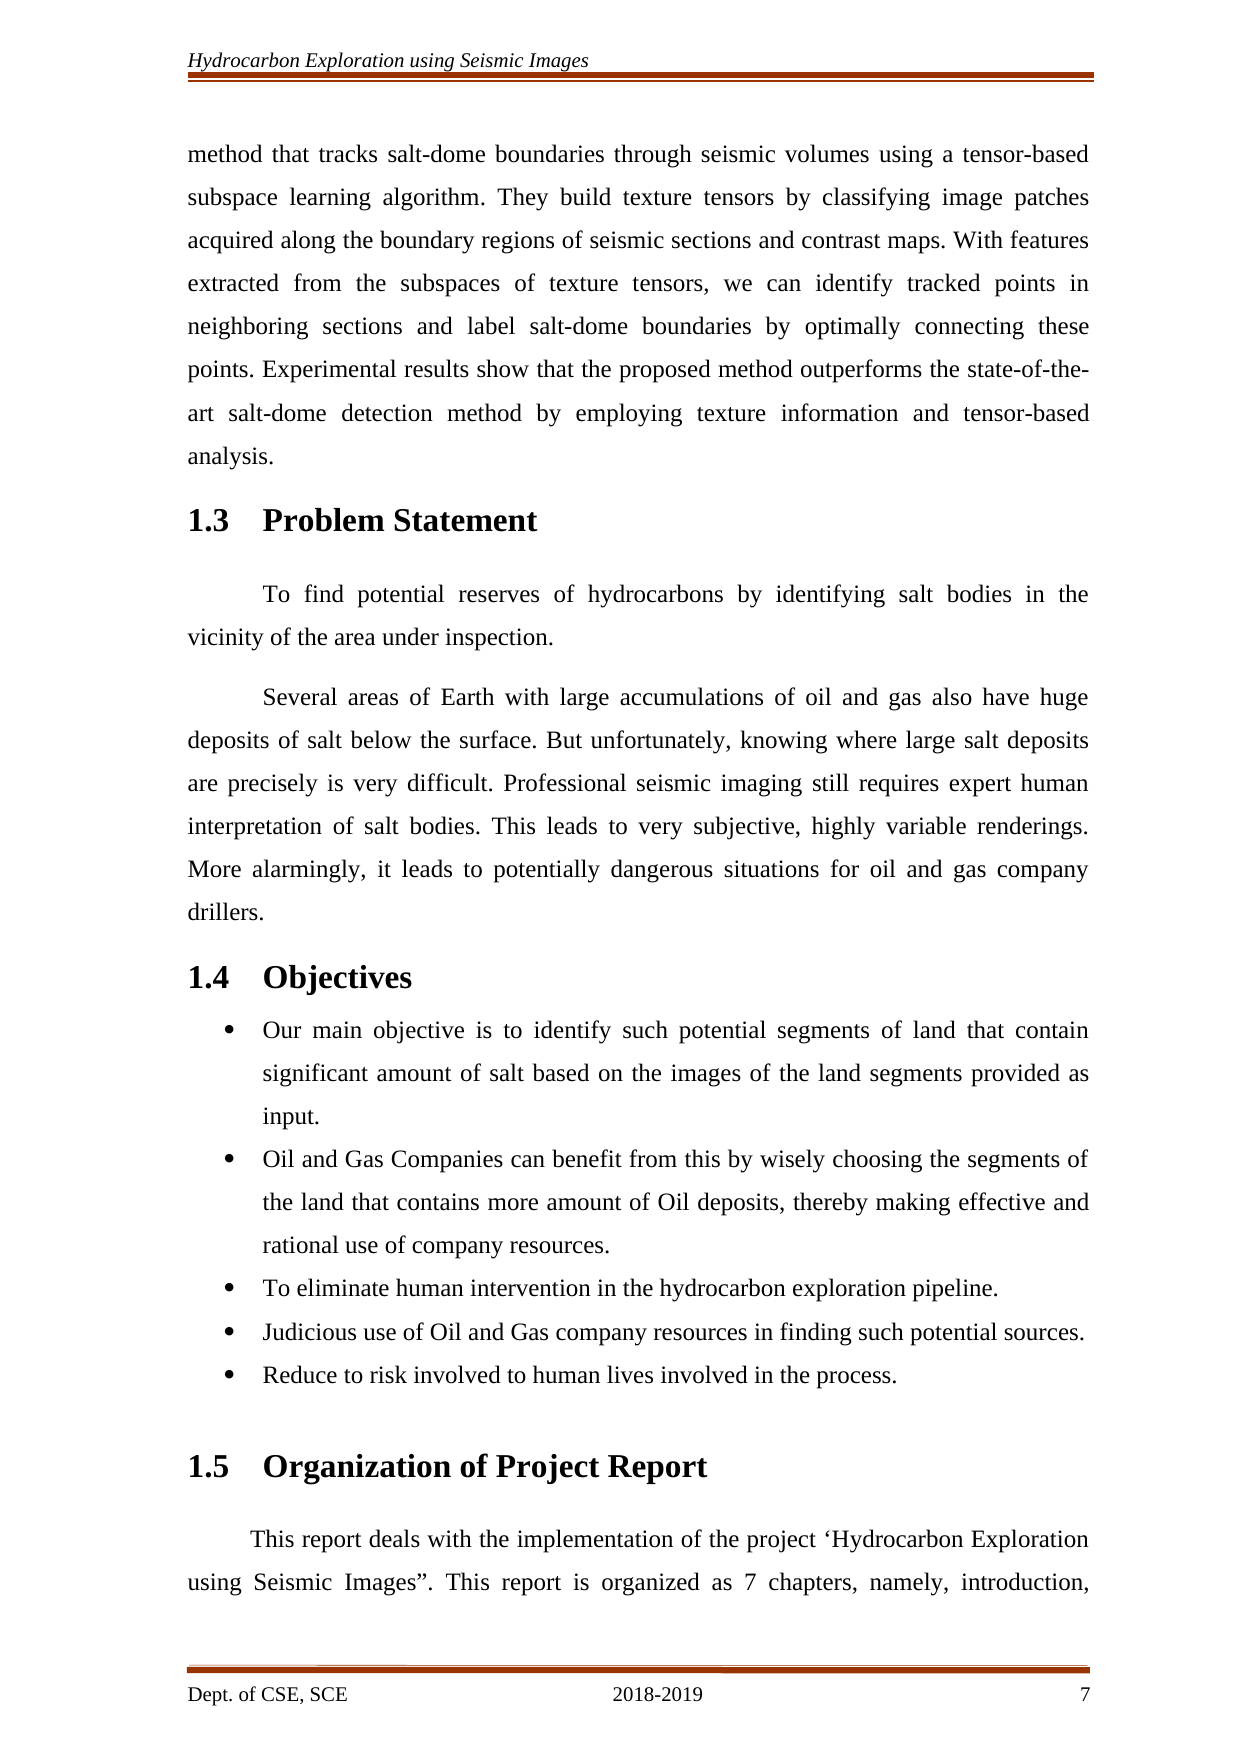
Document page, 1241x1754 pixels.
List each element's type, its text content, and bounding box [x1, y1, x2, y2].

list Organization of Project Report [187, 1446, 1090, 1484]
text To find potential reserves of hydrocarbons by identifying salt bodies in the vicinity of the area under inspection. [187, 579, 1090, 651]
list Our main objective is to identify such potential segments of land that contain significant amount of salt based on the images of the land segments provided as input. [225, 1015, 1090, 1130]
list Oil and Gas Companies can benefit from this by wisely choosing the segments of the land that contains more amount of Oil deposits, thereby making effective and rational use of company resources. [225, 1144, 1090, 1259]
list Judicious use of Oil and Gas company resources in finding such potential sources. [225, 1317, 1090, 1345]
text Several areas of Earth with large accumulations of oil and gas also have huge deposits of salt below the surface. But unfortunately, knowing where large salt deposits are precisely is very difficult. Professional seismic imaging still requires expert human interpretation of salt bodies. This leads to very subjective, highly variable renderings. More alarmingly, it leads to potentially dangerous situations for oil and gas company drillers. [187, 682, 1090, 926]
list Reduce to risk involved to human lives involved in the process. [225, 1360, 1090, 1388]
list Objectives [187, 957, 1090, 996]
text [187, 1524, 1090, 1596]
list Problem Statement [187, 501, 1090, 539]
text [187, 139, 1090, 469]
list To eliminate human intervention in the hydrocarbon exploration pipeline. [225, 1273, 1090, 1302]
